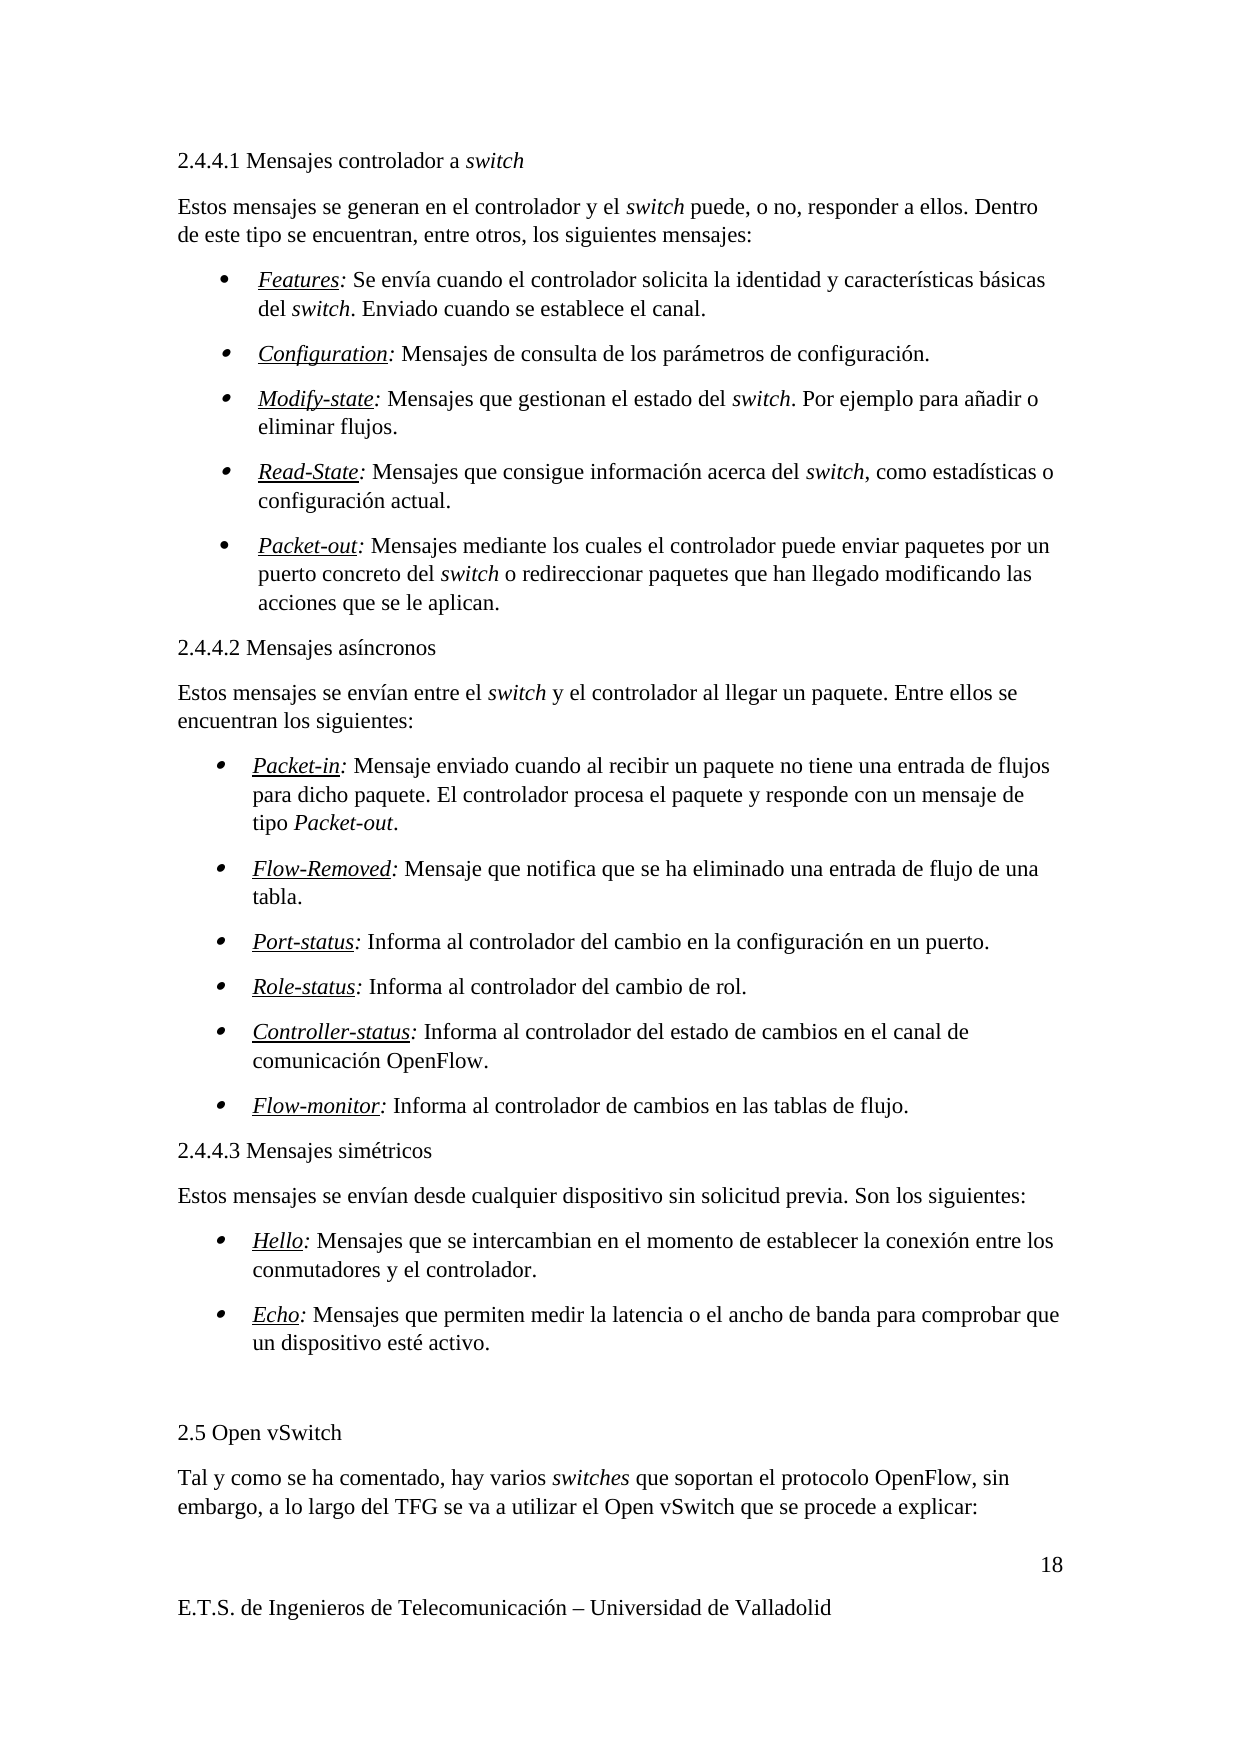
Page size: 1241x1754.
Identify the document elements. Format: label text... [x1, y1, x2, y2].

list Role-status: Informa al controlador del cambio de rol. [215, 973, 1063, 999]
text Estos mensajes se generan en el controlador y el switch puede, o no, responder a ellos. Dentro de este tipo se encuentran, entre otros, los siguientes mensajes: [177, 193, 1063, 247]
list Flow-Removed: Mensaje que notifica que se ha eliminado una entrada de flujo de una tabla. [215, 854, 1063, 909]
list Hello: Mensajes que se intercambian en el momento de establecer la conexión entre los conmutadores y el controlador. [215, 1227, 1063, 1282]
list Read-State: Mensajes que consigue información acerca del switch, como estadísticas o configuración actual. [220, 458, 1063, 513]
text 2.4.4.2 Mensajes asíncronos [177, 634, 1063, 660]
list Port-status: Informa al controlador del cambio en la configuración en un puerto. [215, 928, 1063, 954]
text Tal y como se ha comentado, hay varios switches que soportan el protocolo OpenFlow, sin embargo, a lo largo del TFG se va a utilizar el Open vSwitch que se procede a explicar: [177, 1464, 1063, 1519]
text 2.4.4.3 Mensajes simétricos [177, 1137, 1063, 1163]
list Configuration: Mensajes de consulta de los parámetros de configuración. [220, 340, 1063, 366]
list Echo: Mensajes que permiten medir la latencia o el ancho de banda para comprobar que un dispositivo esté activo. [215, 1301, 1063, 1356]
list Flow-monitor: Informa al controlador de cambios en las tablas de flujo. [215, 1092, 1063, 1118]
list Controller-status: Informa al controlador del estado de cambios en el canal de comunicación OpenFlow. [215, 1018, 1063, 1073]
list Modify-state: Mensajes que gestionan el estado del switch. Por ejemplo para añadir o eliminar flujos. [220, 385, 1063, 440]
list Packet-out: Mensajes mediante los cuales el controlador puede enviar paquetes por un puerto concreto del switch o redireccionar paquetes que han llegado modificando las acciones que se le aplican. [220, 532, 1063, 615]
list Packet-in: Mensaje enviado cuando al recibir un paquete no tiene una entrada de flujos para dicho paquete. El controlador procesa el paquete y responde con un mensaje de tipo Packet-out. [215, 753, 1063, 836]
text 2.4.4.1 Mensajes controlador a switch [177, 148, 1063, 174]
list Features: Se envía cuando el controlador solicita la identidad y características básicas del switch. Enviado cuando se establece el canal. [220, 266, 1063, 321]
text Estos mensajes se envían entre el switch y el controlador al llegar un paquete. Entre ellos se encuentran los siguientes: [177, 679, 1063, 734]
text Estos mensajes se envían desde cualquier dispositivo sin solicitud previa. Son los siguientes: [177, 1182, 1063, 1208]
text 2.5 Open vSwitch [177, 1419, 1063, 1446]
